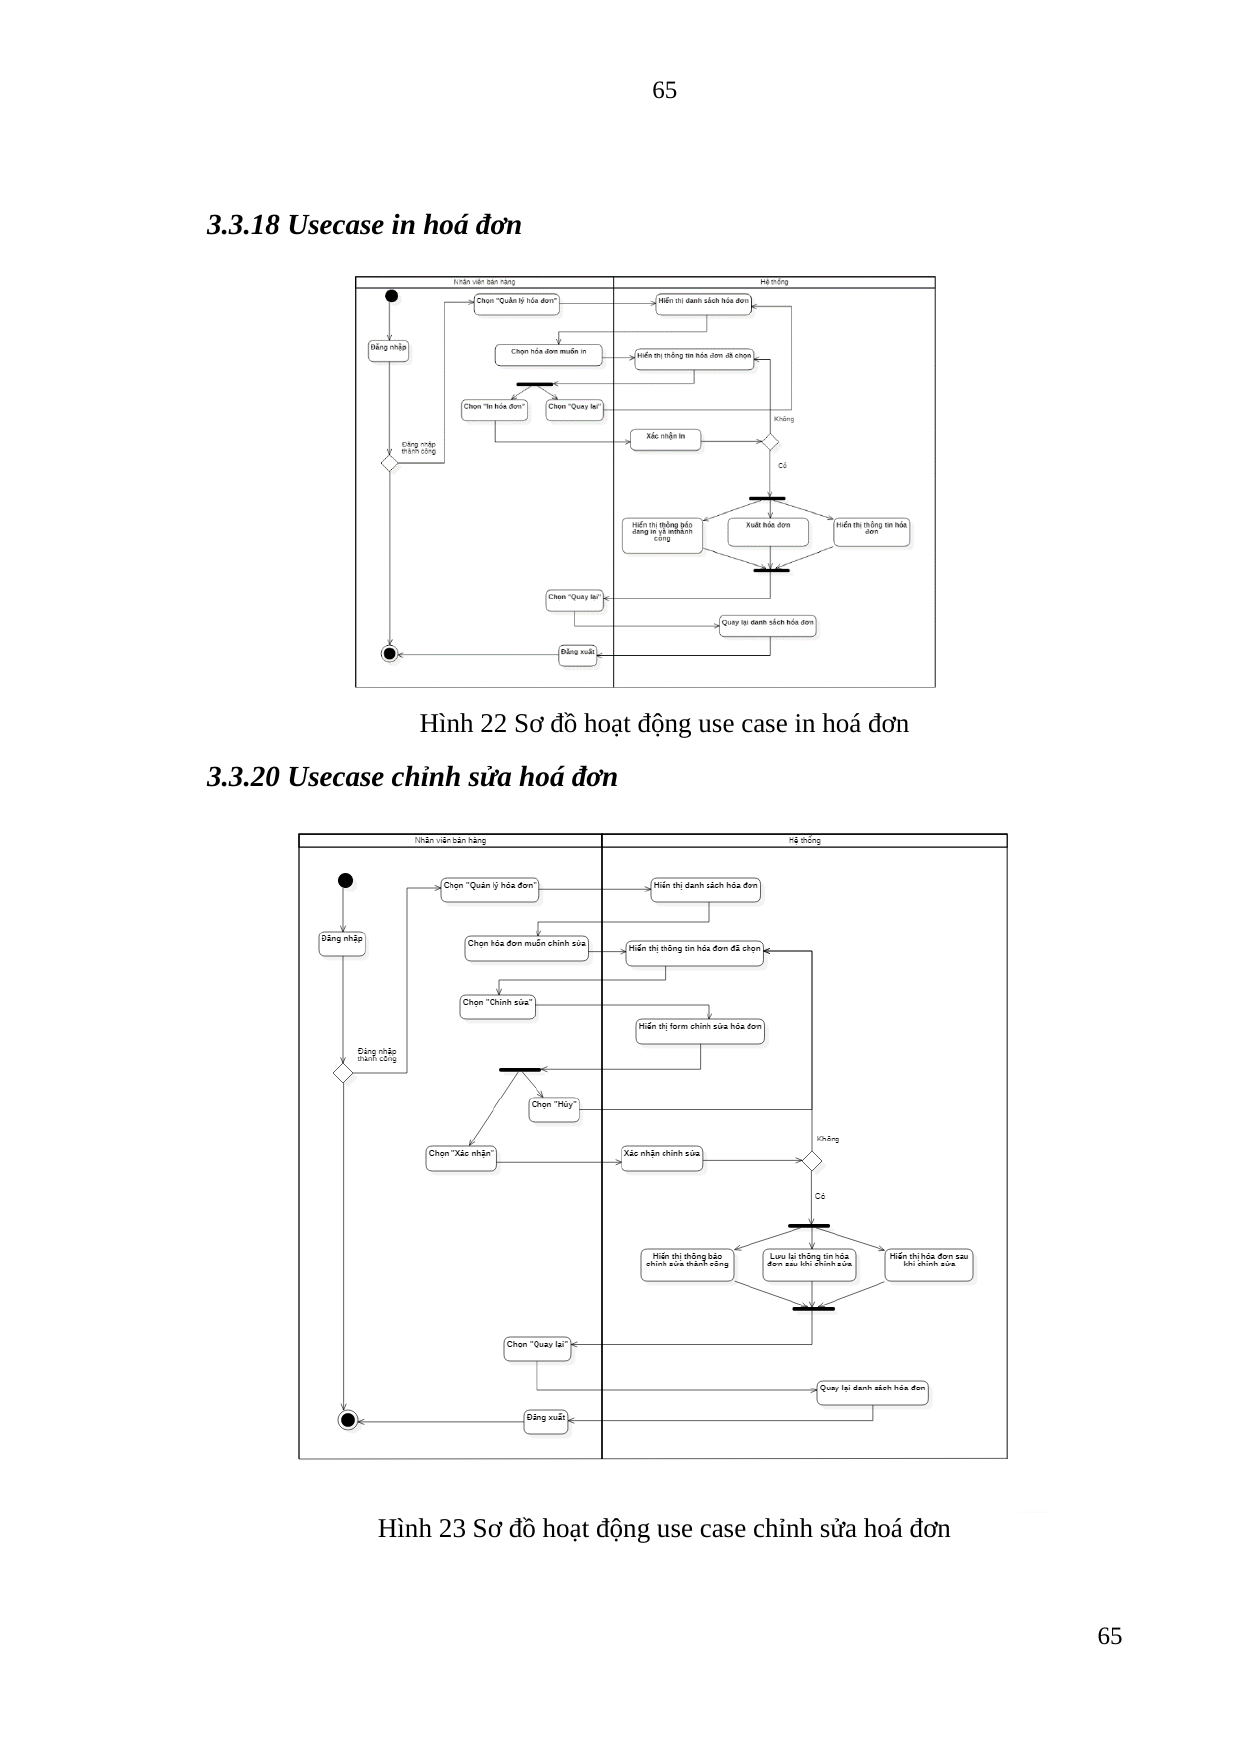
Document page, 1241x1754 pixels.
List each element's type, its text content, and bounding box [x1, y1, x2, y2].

text Hình 22 Sơ đồ hoạt động use case in hoá đơn [207, 707, 1122, 738]
text 3.3.18 Usecase in hoá đơn [207, 207, 1132, 240]
picture [339, 257, 990, 707]
picture [280, 809, 1049, 1513]
text Hình 23 Sơ đồ hoạt động use case chỉnh sửa hoá đơn [207, 1513, 1122, 1544]
text 3.3.20 Usecase chỉnh sửa hoá đơn [207, 759, 1132, 792]
